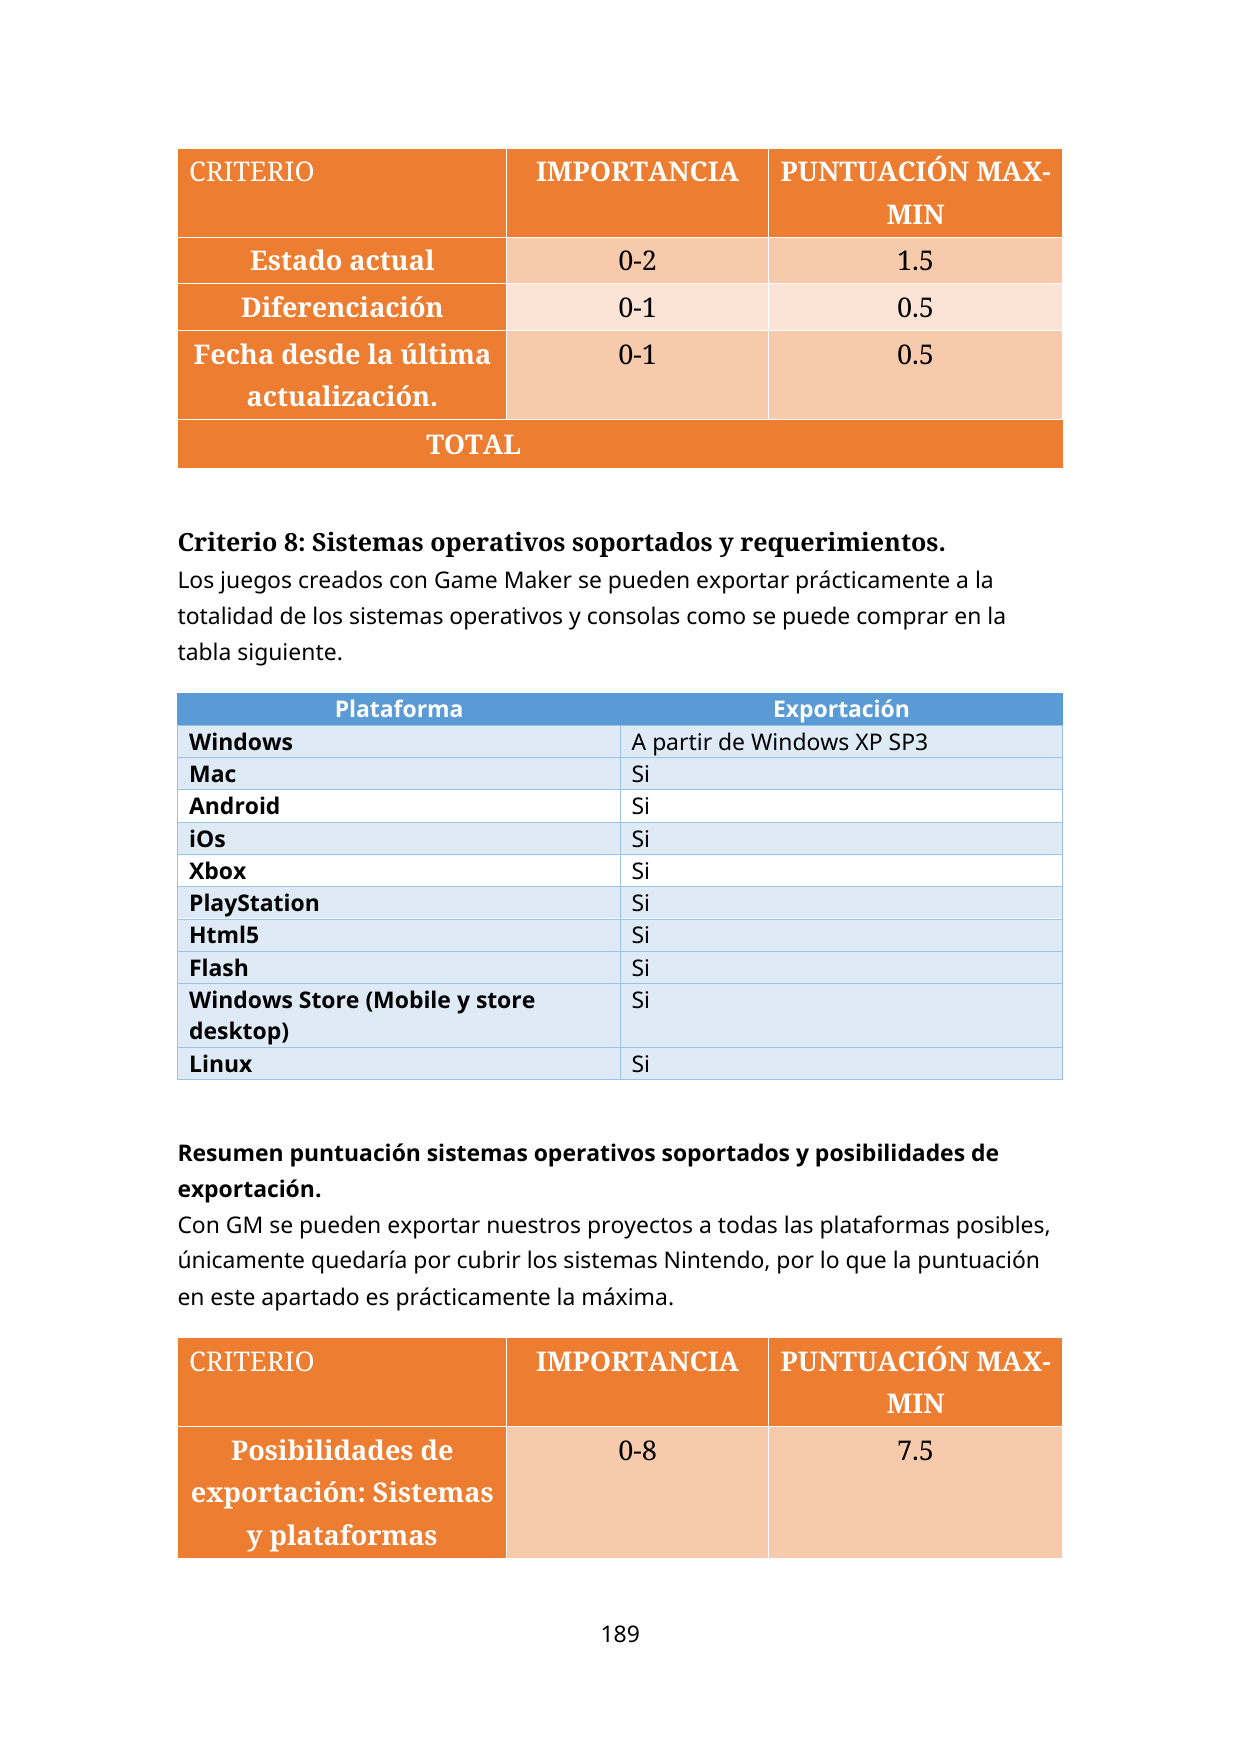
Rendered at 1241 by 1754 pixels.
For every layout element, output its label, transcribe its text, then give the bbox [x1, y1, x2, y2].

subtitle Resumen puntuación sistemas operativos soportados y posibilidades de exportación. [177, 1137, 1063, 1204]
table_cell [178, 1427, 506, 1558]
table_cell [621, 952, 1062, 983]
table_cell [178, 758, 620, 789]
text Los juegos creados con Game Maker se pueden exportar prácticamente a la totalidad de los sistemas operativos y consolas como se puede comprar en la tabla siguiente. [177, 564, 1063, 667]
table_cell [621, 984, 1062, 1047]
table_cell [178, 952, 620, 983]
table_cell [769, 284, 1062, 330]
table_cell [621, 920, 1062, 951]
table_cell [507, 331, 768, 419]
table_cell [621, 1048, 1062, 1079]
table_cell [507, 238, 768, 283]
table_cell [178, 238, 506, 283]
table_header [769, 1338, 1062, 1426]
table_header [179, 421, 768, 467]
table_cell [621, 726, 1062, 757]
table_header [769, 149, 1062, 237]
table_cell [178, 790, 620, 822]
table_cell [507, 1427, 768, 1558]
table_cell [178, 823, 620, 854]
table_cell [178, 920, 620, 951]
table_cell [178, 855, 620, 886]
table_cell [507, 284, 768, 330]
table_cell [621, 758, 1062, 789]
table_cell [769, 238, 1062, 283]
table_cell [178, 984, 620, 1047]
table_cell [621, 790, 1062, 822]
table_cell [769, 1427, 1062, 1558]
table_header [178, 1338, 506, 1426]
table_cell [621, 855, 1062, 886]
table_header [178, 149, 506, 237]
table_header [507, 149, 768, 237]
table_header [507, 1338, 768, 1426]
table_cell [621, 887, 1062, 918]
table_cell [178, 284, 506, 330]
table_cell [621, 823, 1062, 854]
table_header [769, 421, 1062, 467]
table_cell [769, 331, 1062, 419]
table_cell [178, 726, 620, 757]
subtitle Criterio 8: Sistemas operativos soportados y requerimientos. [177, 524, 1063, 559]
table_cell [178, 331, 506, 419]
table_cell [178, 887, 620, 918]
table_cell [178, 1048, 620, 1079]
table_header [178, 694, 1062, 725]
text Con GM se pueden exportar nuestros proyectos a todas las plataformas posibles, únicamente quedaría por cubrir los sistemas Nintendo, por lo que la puntuación en este apartado es prácticamente la máxima. [177, 1208, 1063, 1312]
